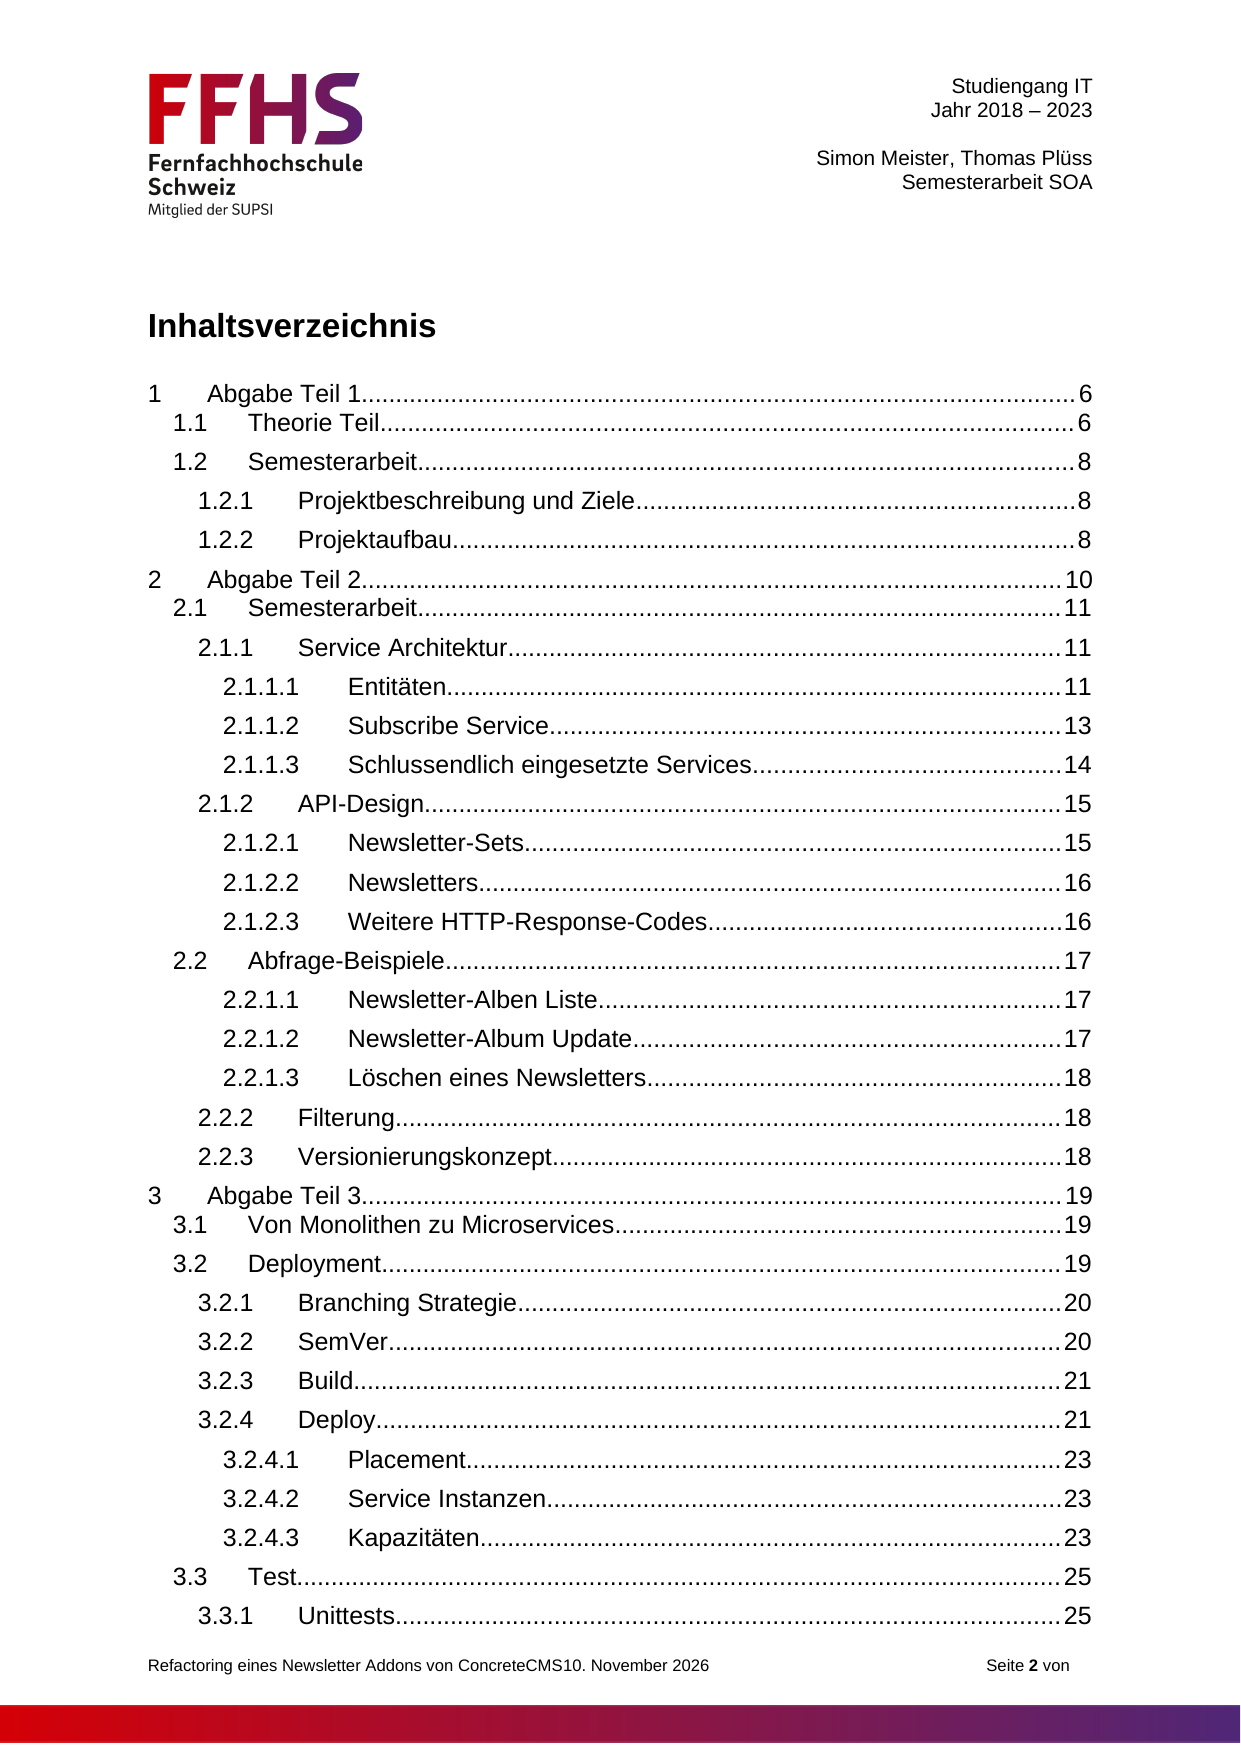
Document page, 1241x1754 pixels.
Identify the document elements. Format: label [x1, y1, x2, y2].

picture [148, 73, 363, 218]
picture [0, 1705, 1241, 1743]
